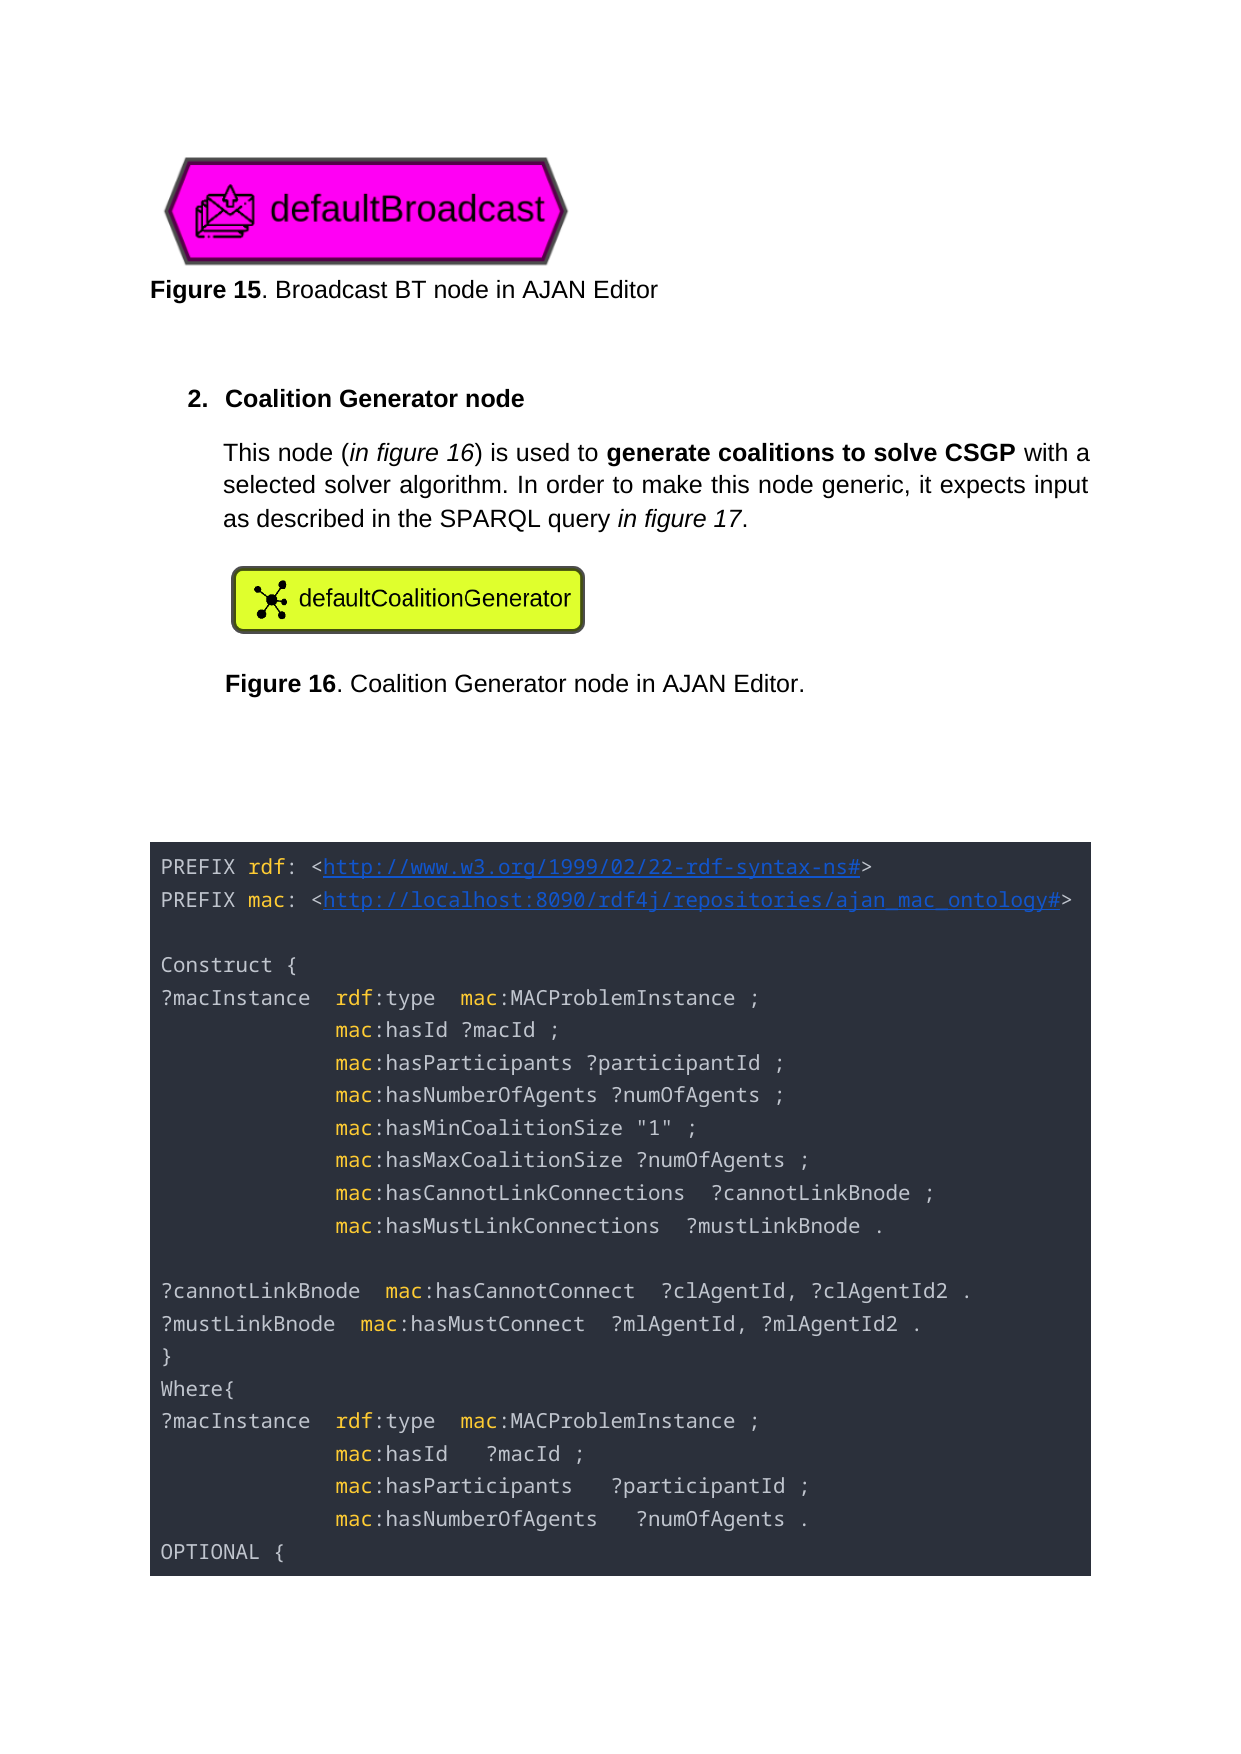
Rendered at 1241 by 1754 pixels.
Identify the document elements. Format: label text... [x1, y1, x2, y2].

list Coalition Generator node [187, 384, 1090, 412]
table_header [150, 842, 1091, 1576]
text Figure 15. Broadcast BT node in AJAN Editor [150, 275, 1090, 304]
text This node (in figure 16) is used to generate coalitions to solve CSGP with a selected solver algorithm. In order to make this node generic, it expects input as described in the SPARQL query in figure 17. [223, 437, 1090, 532]
picture [150, 150, 578, 272]
text Figure 16. Coalition Generator node in AJAN Editor. [225, 669, 1090, 698]
picture [225, 561, 588, 638]
